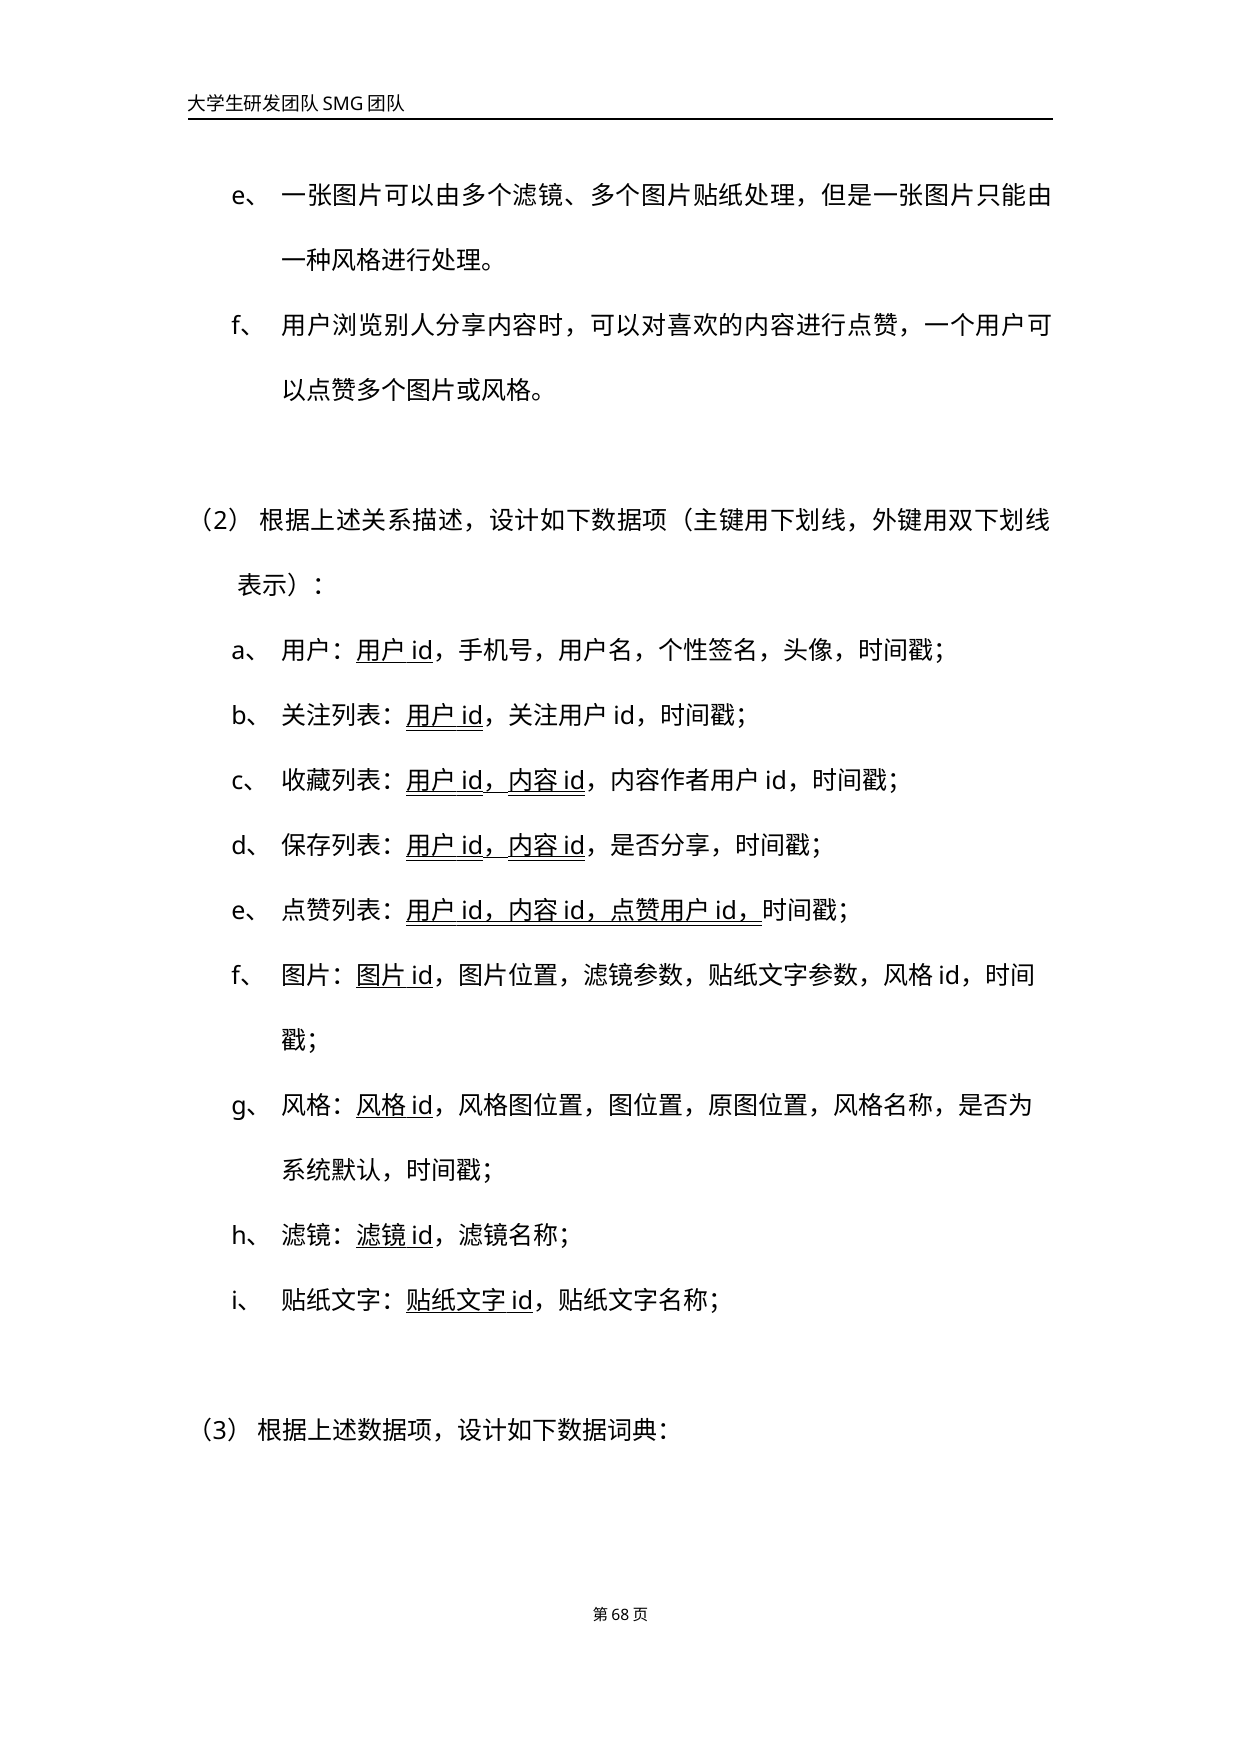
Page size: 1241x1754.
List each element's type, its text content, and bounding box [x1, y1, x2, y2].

list 风格：风格id，风格图位置，图位置，原图位置，风格名称，是否为系统默认，时间戳； [231, 1071, 1053, 1201]
list 关注列表：用户id，关注用户id，时间戳； [231, 681, 1053, 746]
list 收藏列表：用户id，内容id，内容作者用户id，时间戳； [231, 746, 1053, 811]
text （2） 根据上述关系描述，设计如下数据项（主键用下划线，外键用双下划线表示）： [187, 486, 1053, 616]
list 滤镜：滤镜id，滤镜名称； [231, 1201, 1053, 1266]
list 用户：用户id，手机号，用户名，个性签名，头像，时间戳； [231, 616, 1053, 681]
list 用户浏览别人分享内容时，可以对喜欢的内容进行点赞，一个用户可以点赞多个图片或风格。 [231, 291, 1053, 421]
list 贴纸文字：贴纸文字id，贴纸文字名称； [231, 1266, 1053, 1331]
list 图片：图片id，图片位置，滤镜参数，贴纸文字参数，风格id，时间戳； [231, 941, 1053, 1071]
list 保存列表：用户id，内容id，是否分享，时间戳； [231, 811, 1053, 876]
text （3） 根据上述数据项，设计如下数据词典： [187, 1396, 1053, 1461]
list 点赞列表：用户id，内容id，点赞用户id，时间戳； [231, 876, 1053, 941]
list 一张图片可以由多个滤镜、多个图片贴纸处理，但是一张图片只能由一种风格进行处理。 [231, 161, 1053, 291]
